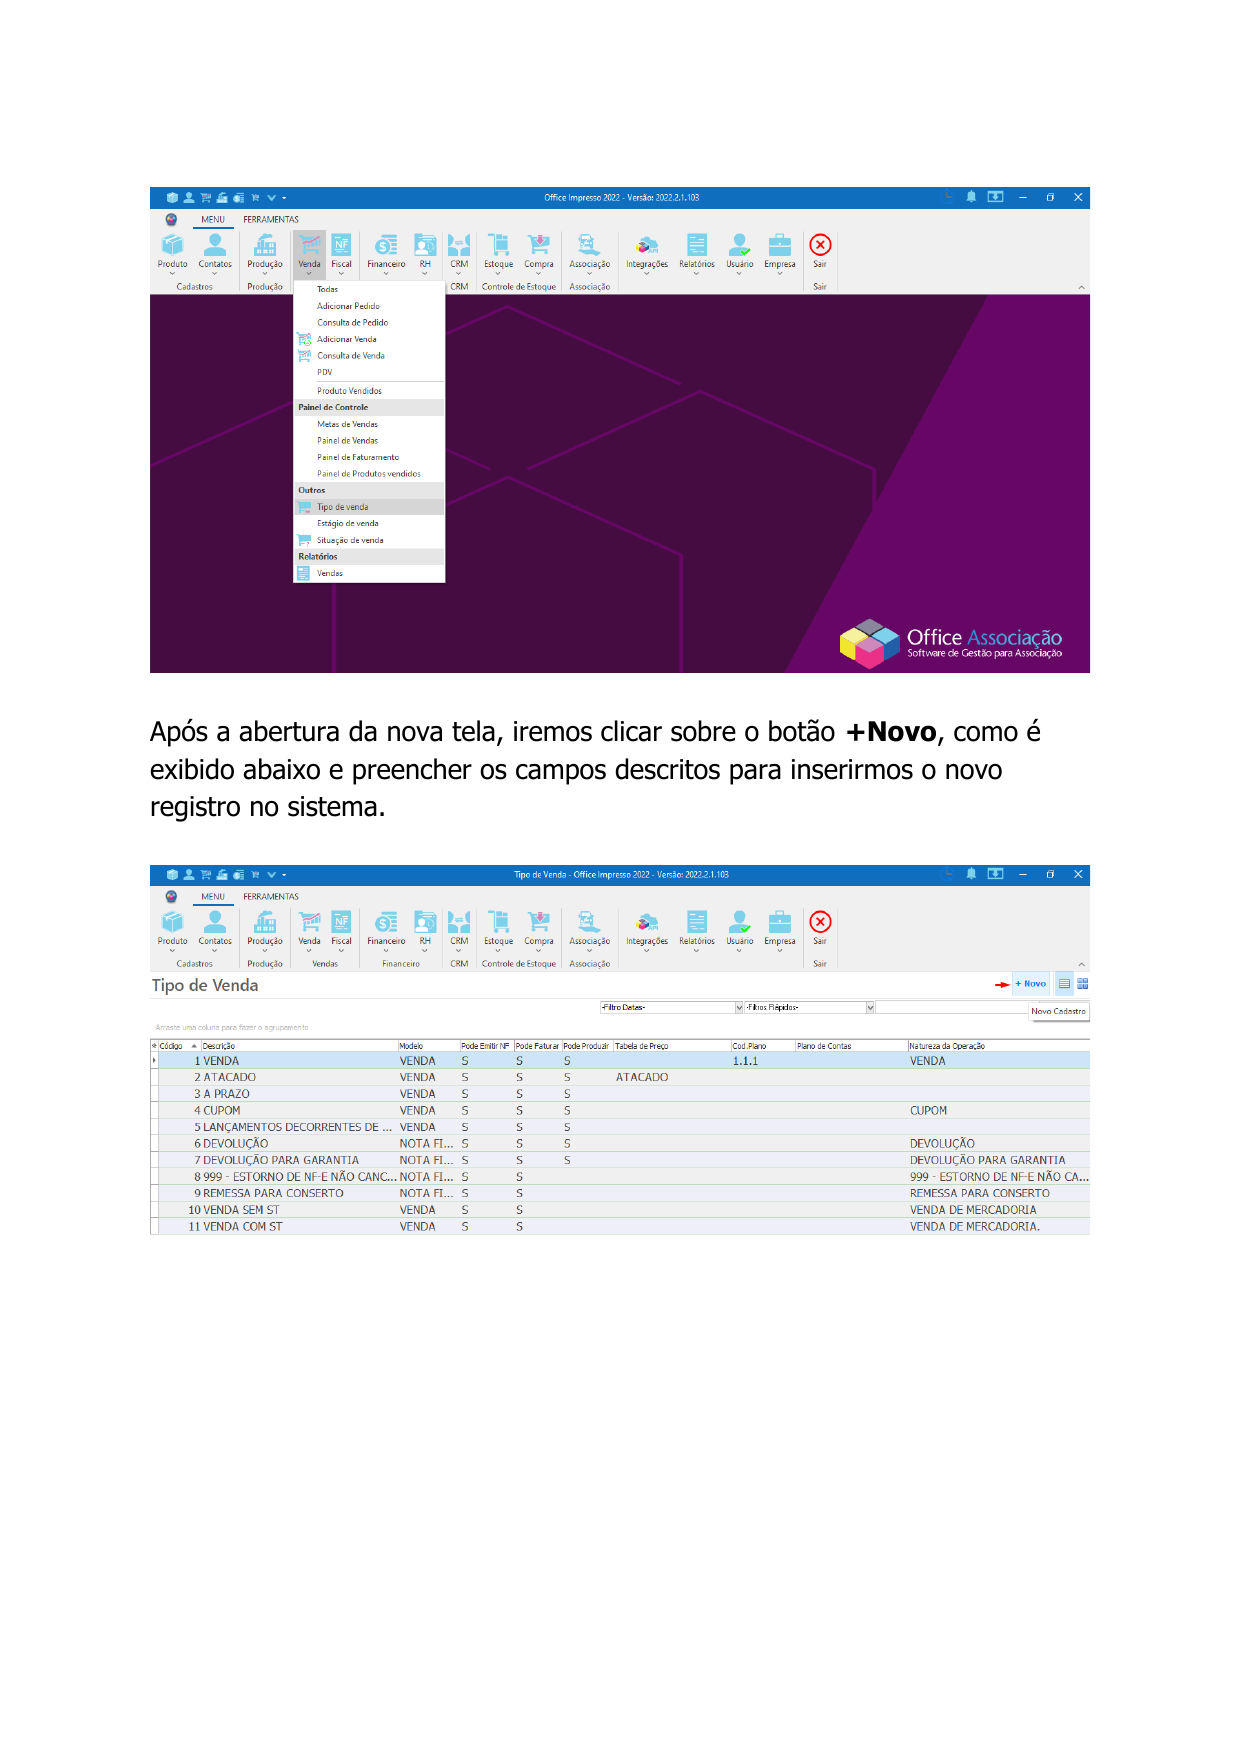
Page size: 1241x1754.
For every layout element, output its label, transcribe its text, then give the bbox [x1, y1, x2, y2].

picture [150, 865, 1091, 1351]
text Após a abertura da nova tela, iremos clicar sobre o botão +Novo, como é exibido abaixo e preencher os campos descritos para inserirmos o novo registro no sistema. [150, 714, 1090, 822]
picture [150, 187, 1091, 673]
